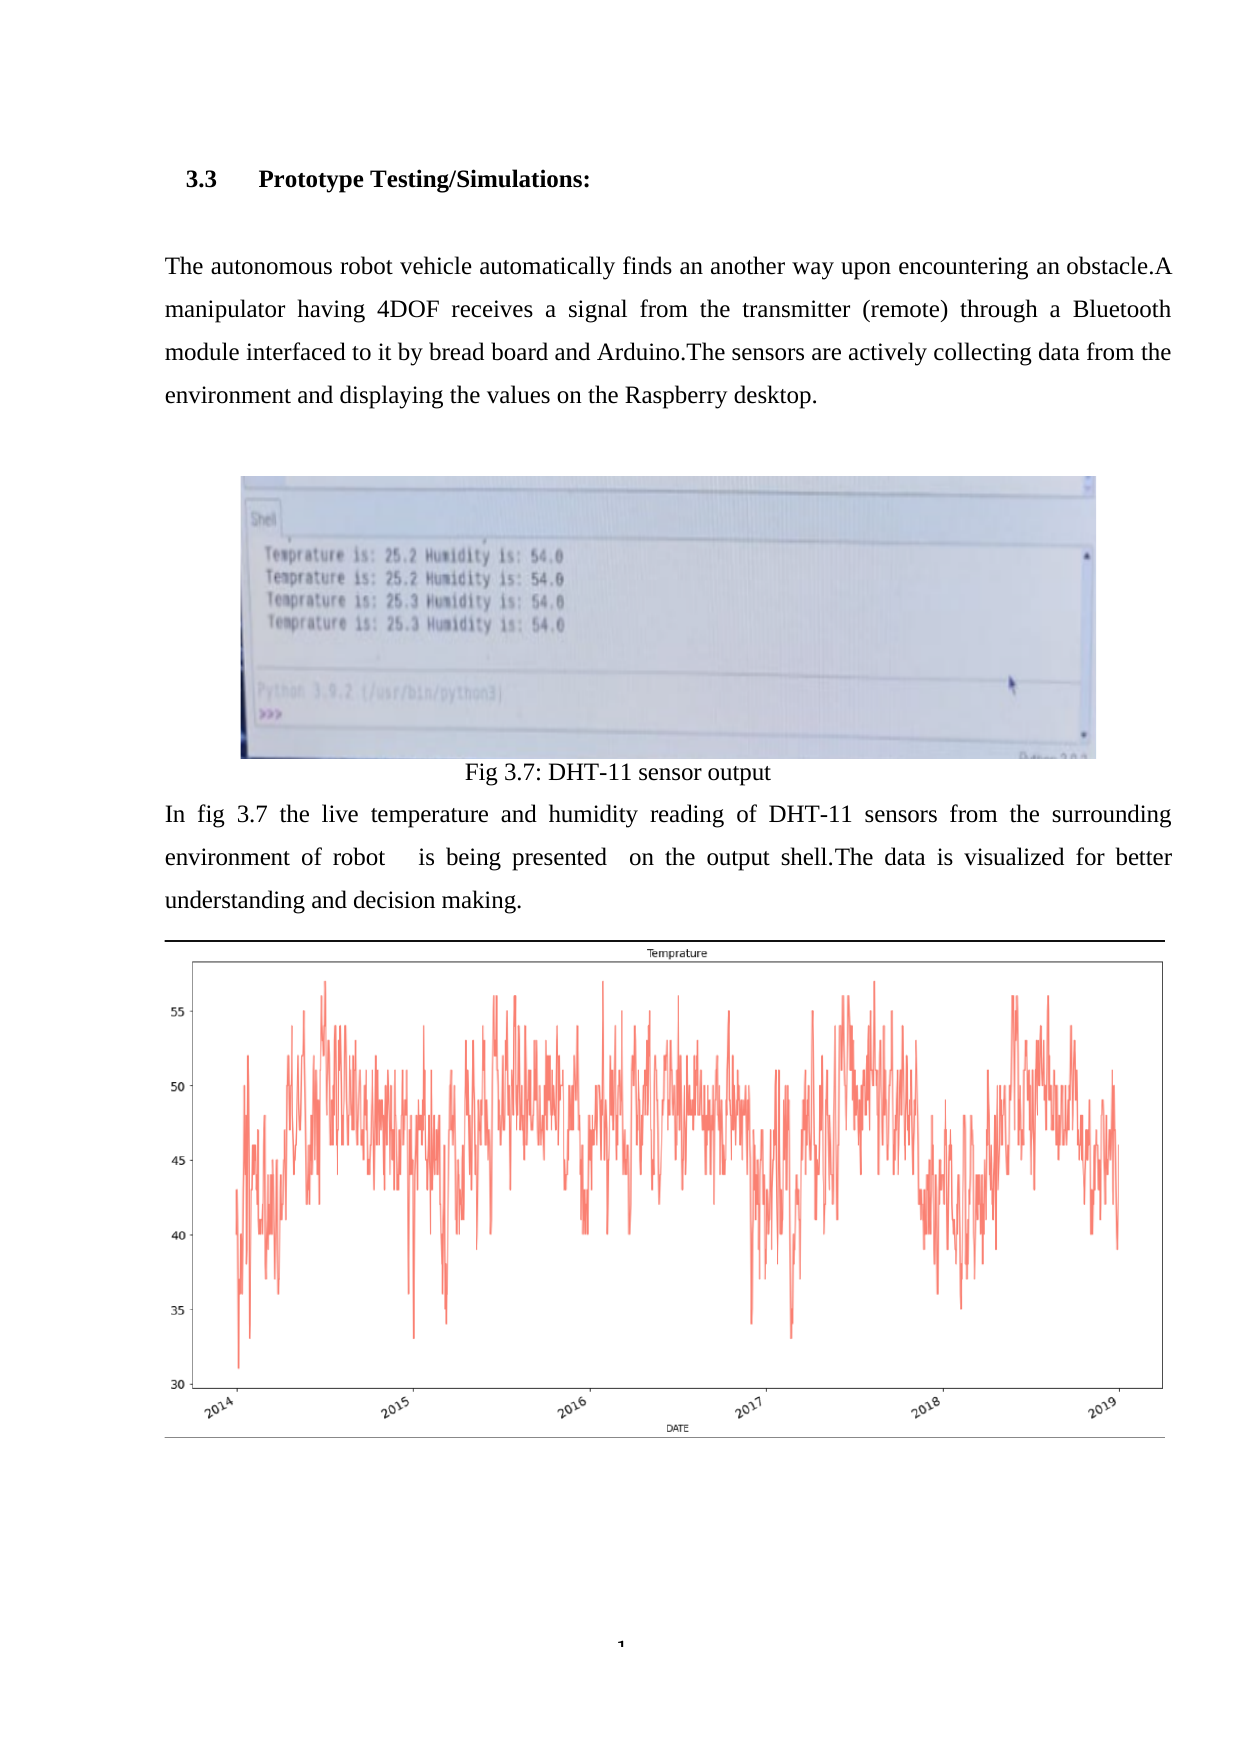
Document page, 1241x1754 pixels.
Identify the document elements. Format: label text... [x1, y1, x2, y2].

text In fig 3.7 the live temperature and humidity reading of DHT-11 sensors from the surrounding environment of robot is being presented on the output shell.The data is visualized for better understanding and decision making. [164, 799, 1172, 914]
picture [164, 940, 1165, 1438]
picture [240, 476, 1097, 759]
text The autonomous robot vehicle automatically finds an another way upon encountering an obstacle.A manipulator having 4DOF receives a signal from the transmitter (remote) through a Bluetooth module interfaced to it by bread board and Arduino.The sensors are actively collecting data from the environment and displaying the values on the Raspberry desktop. [164, 251, 1172, 409]
list 3.3 Prototype Testing/Simulations: [186, 164, 1172, 193]
text Fig 3.7: DHT-11 sensor output [164, 759, 1172, 786]
